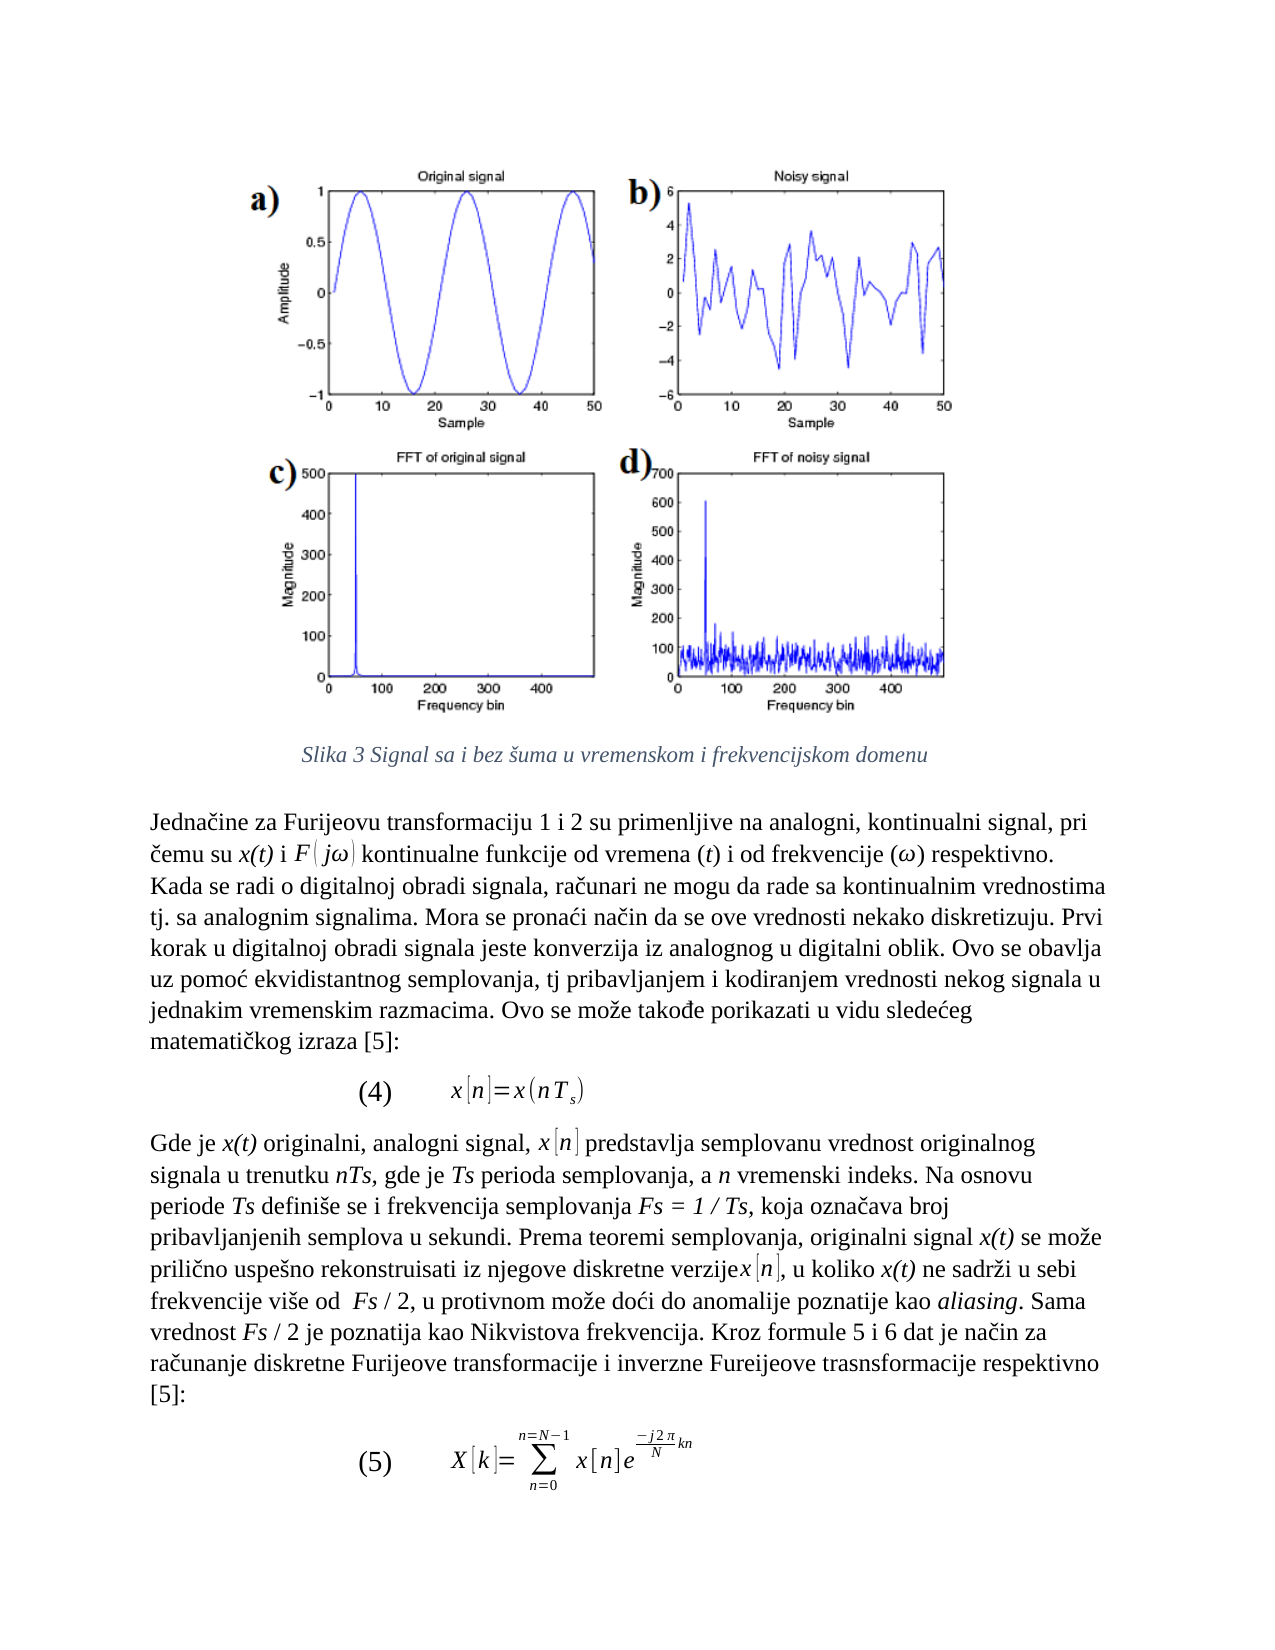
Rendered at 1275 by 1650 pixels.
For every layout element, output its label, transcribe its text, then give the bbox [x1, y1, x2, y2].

text Jednačine za Furijeovu transformaciju 1 i 2 su primenljive na analogni, kontinualni signal, pri čemu su x(t) i kontinualne funkcije od vremena (t) i od frekvencije () respektivno. Kada se radi o digitalnoj obradi signala, računari ne mogu da rade sa kontinualnim vrednostima tj. sa analognim signalima. Mora se pronaći način da se ove vrednosti nekako diskretizuju. Prvi korak u digitalnoj obradi signala jeste konverzija iz analognog u digitalni oblik. Ovo se obavlja uz pomoć ekvidistantnog semplovanja, tj pribavljanjem i kodiranjem vrednosti nekog signala u jednakim vremenskim razmacima. Ovo se može takođe porikazati u vidu sledećeg matematičkog izraza [5]: [150, 807, 1106, 1055]
picture [225, 149, 1007, 733]
text Gde je x(t) originalni, analogni signal, predstavlja semplovanu vrednost originalnog signala u trenutku nTs, gde je Ts perioda semplovanja, a n vremenski indeks. Na osnovu periode Ts definiše se i frekvencija semplovanja Fs = 1 / Ts, koja označava broj pribavljanjenih semplova u sekundi. Prema teoremi semplovanja, originalni signal x(t) se može prilično uspešno rekonstruisati iz njegove diskretne verzije, u koliko x(t) ne sadrži u sebi frekvencije više od Fs / 2, u protivnom može doći do anomalije poznatije kao aliasing. Sama vrednost Fs / 2 je poznatija kao Nikvistova frekvencija. Kroz formule 5 i 6 dat je način za računanje diskretne Furijeove transformacije i inverzne Fureijeove trasnsformacije respektivno [5]: [150, 1127, 1106, 1408]
